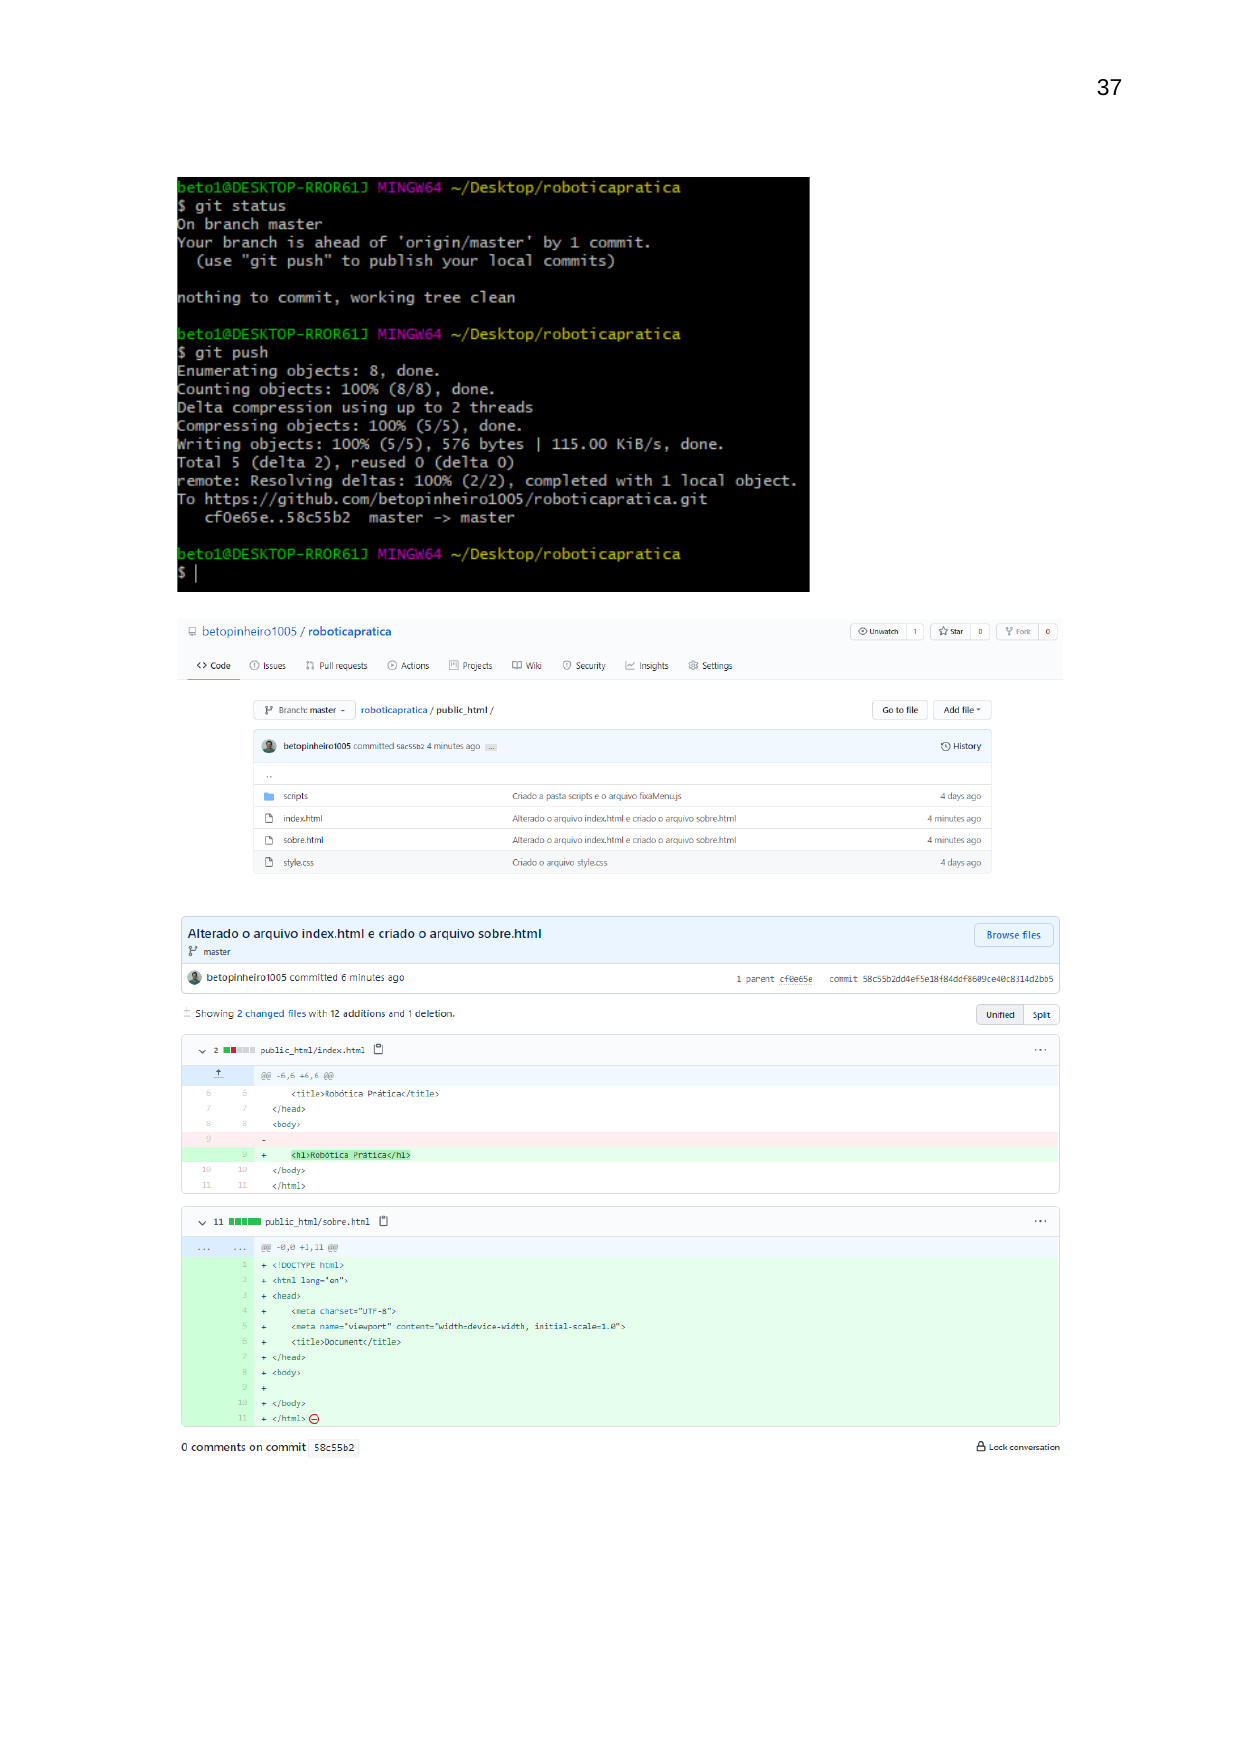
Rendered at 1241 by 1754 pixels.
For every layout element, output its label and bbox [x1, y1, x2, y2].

picture [177, 177, 810, 592]
picture [177, 911, 1063, 1458]
picture [177, 619, 1063, 884]
